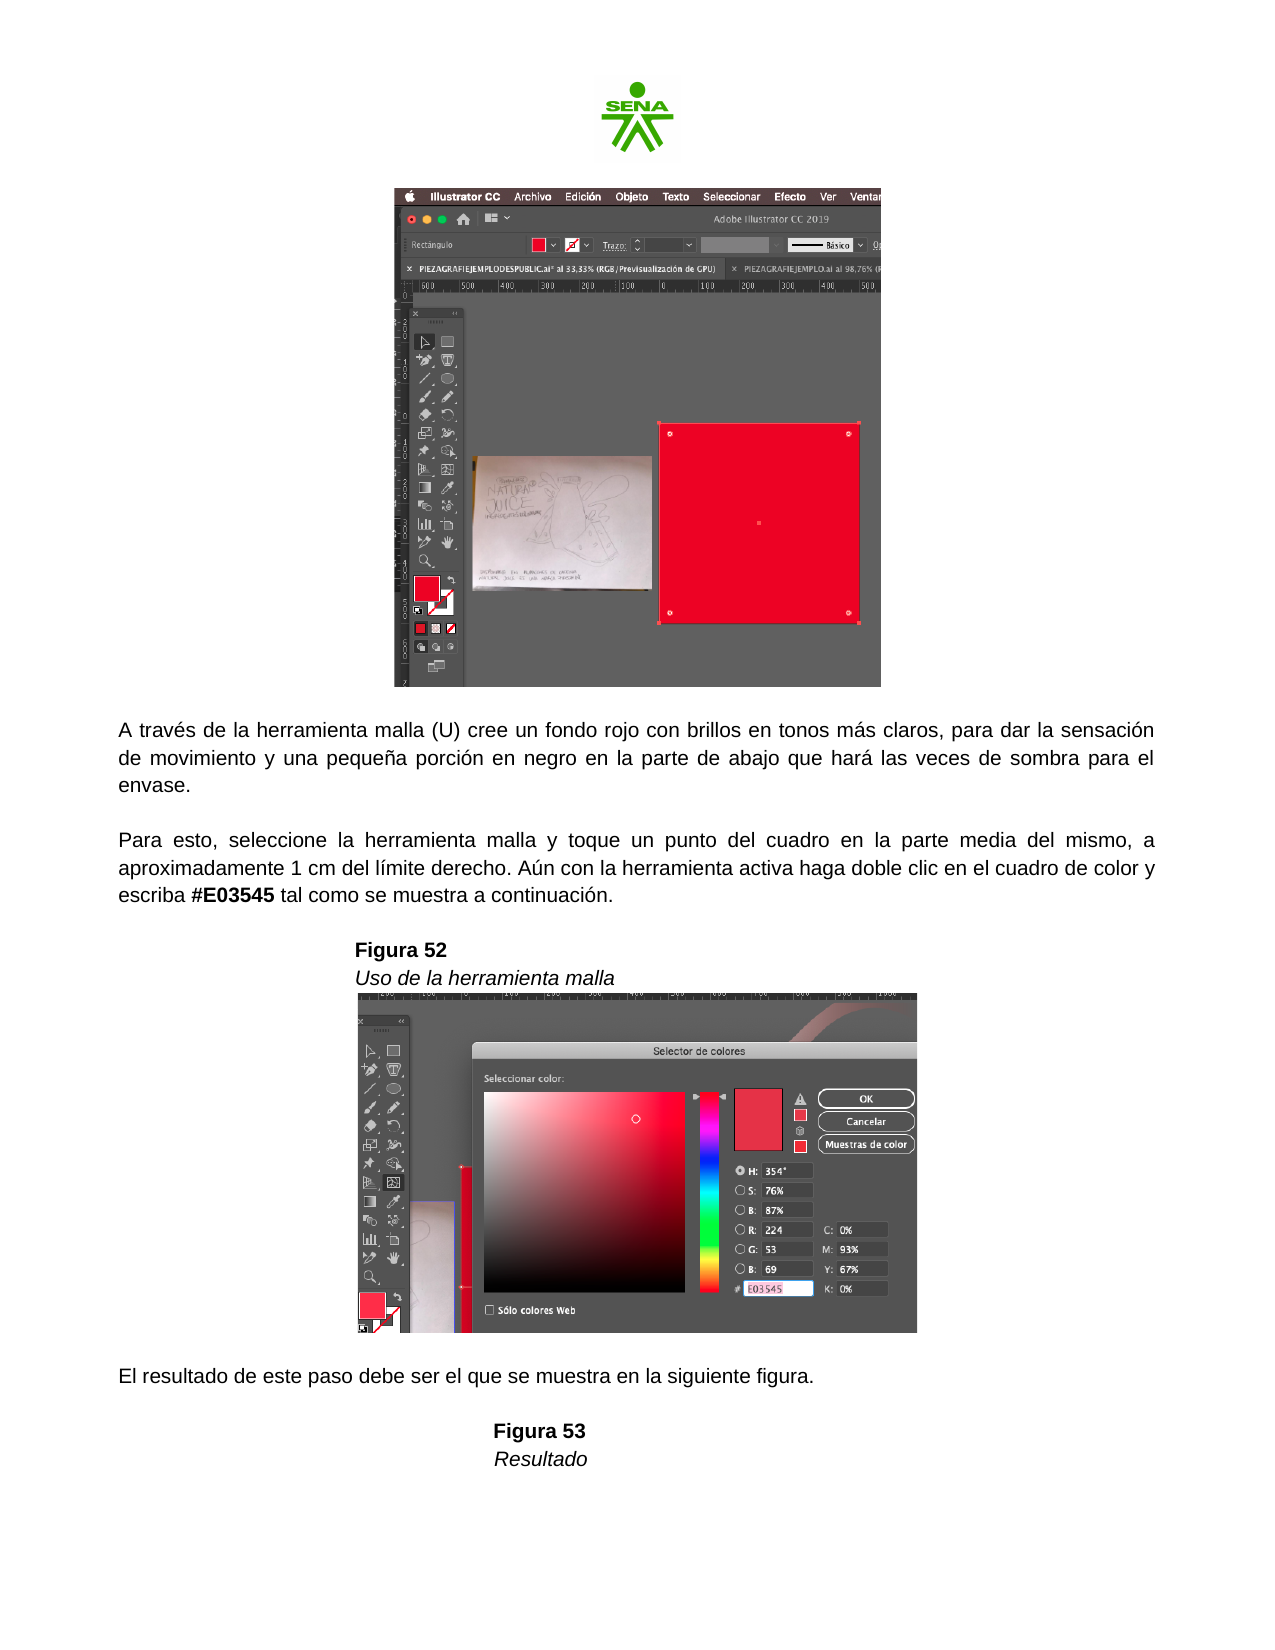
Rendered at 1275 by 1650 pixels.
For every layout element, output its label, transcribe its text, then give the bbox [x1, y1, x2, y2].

text A través de la herramienta malla (U) cree un fondo rojo con brillos en tonos más claros, para dar la sensación de movimiento y una pequeña porción en negro en la parte de abajo que hará las veces de sombra para el envase. [118, 718, 1157, 797]
text Resultado [118, 1447, 1157, 1471]
text Uso de la herramienta malla [118, 966, 1157, 989]
picture [593, 75, 682, 163]
text Figura 53 [118, 1419, 1157, 1443]
text El resultado de este paso debe ser el que se muestra en la siguiente figura. [118, 1364, 1157, 1388]
text Para esto, seleccione la herramienta malla y toque un punto del cuadro en la parte media del mismo, a aproximadamente 1 cm del límite derecho. Aún con la herramienta activa haga doble clic en el cuadro de color y escriba #E03545 tal como se muestra a continuación. [118, 828, 1157, 907]
text Figura 52 [118, 938, 1157, 962]
picture [357, 993, 918, 1333]
picture [394, 188, 881, 687]
